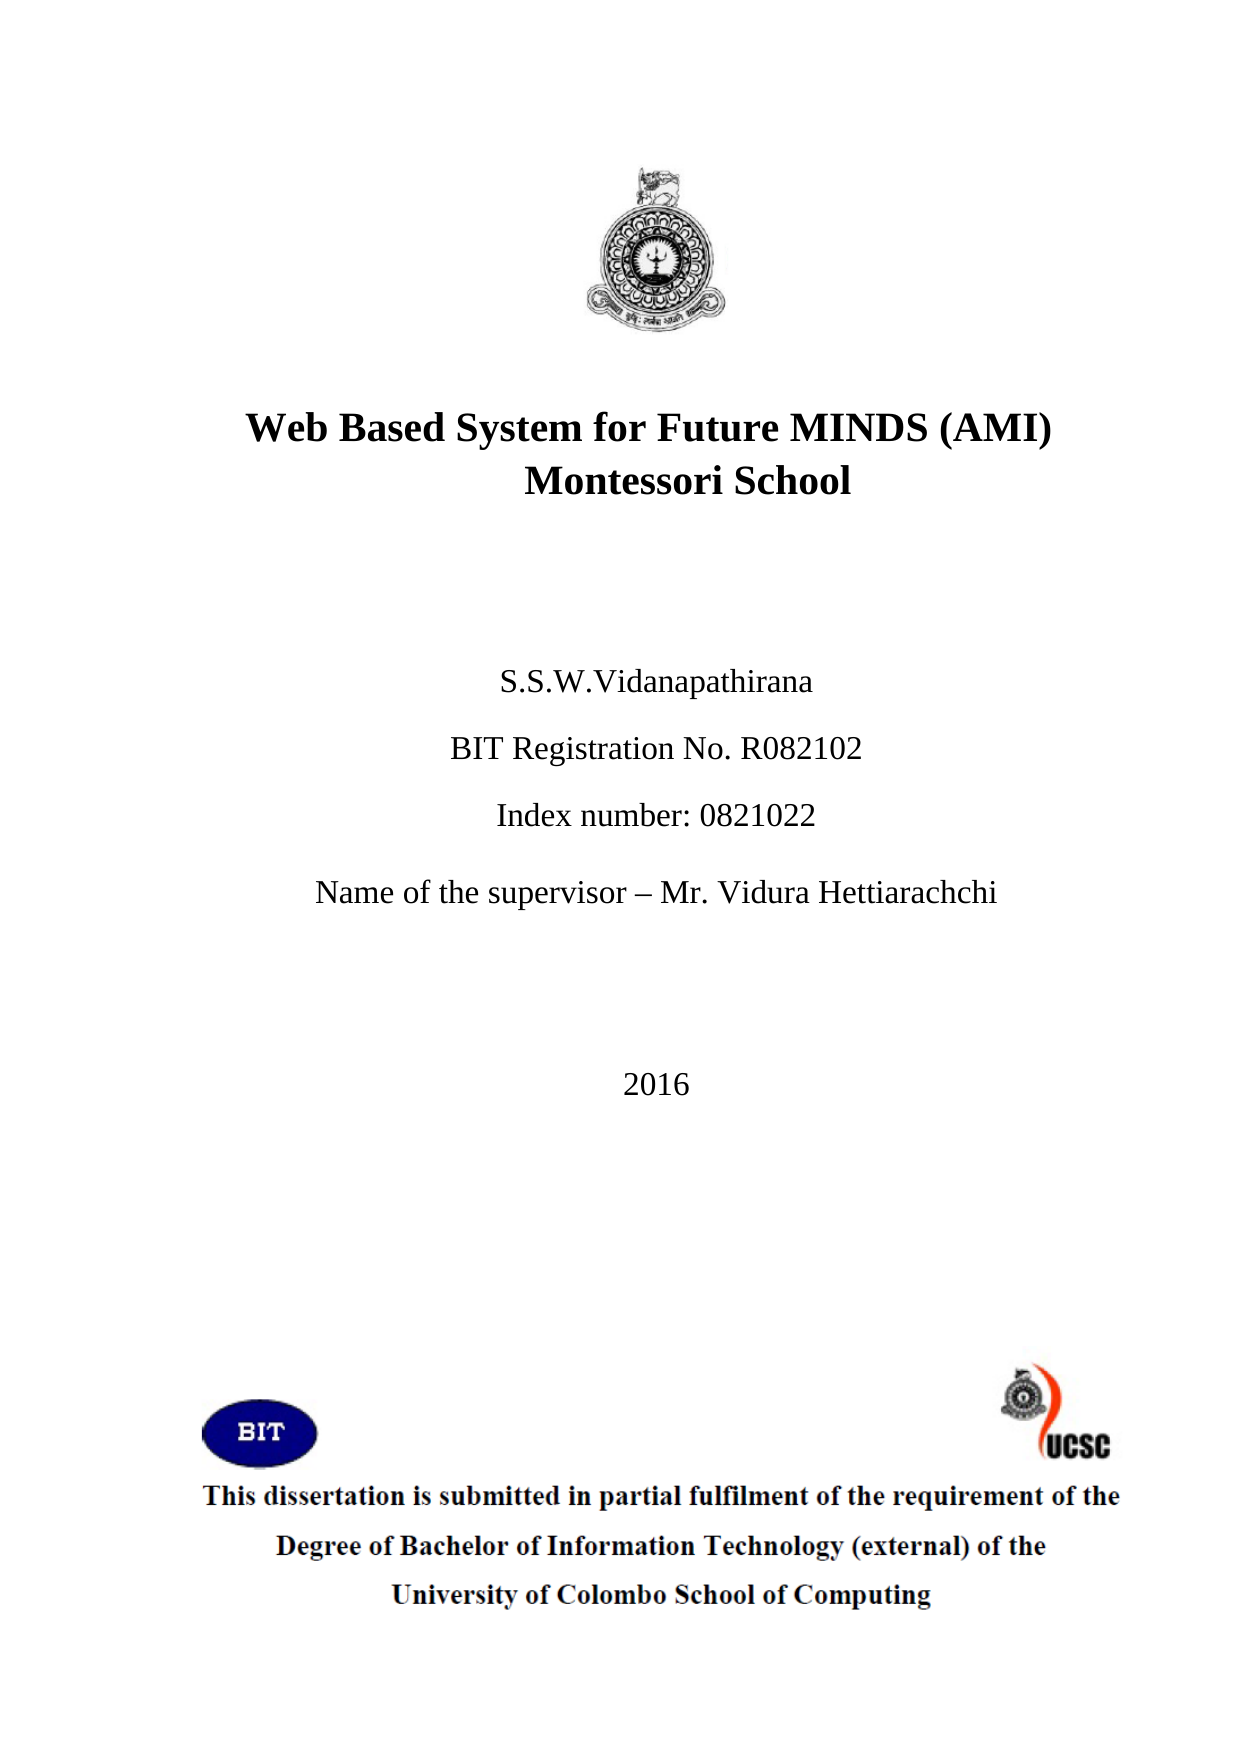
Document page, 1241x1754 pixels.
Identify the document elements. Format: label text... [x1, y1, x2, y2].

text Web Based System for Future MINDS (AMI) [225, 402, 1072, 450]
text Name of the supervisor – Mr. Vidura Hettiarachchi [225, 872, 1087, 911]
text BIT Registration No. R082102 [225, 728, 1087, 767]
text S.S.W.Vidanapathirana [225, 661, 1087, 700]
text Index number: 0821022 [225, 796, 1087, 834]
text 2016 [225, 1064, 1087, 1102]
text Montessori School [303, 455, 1072, 503]
